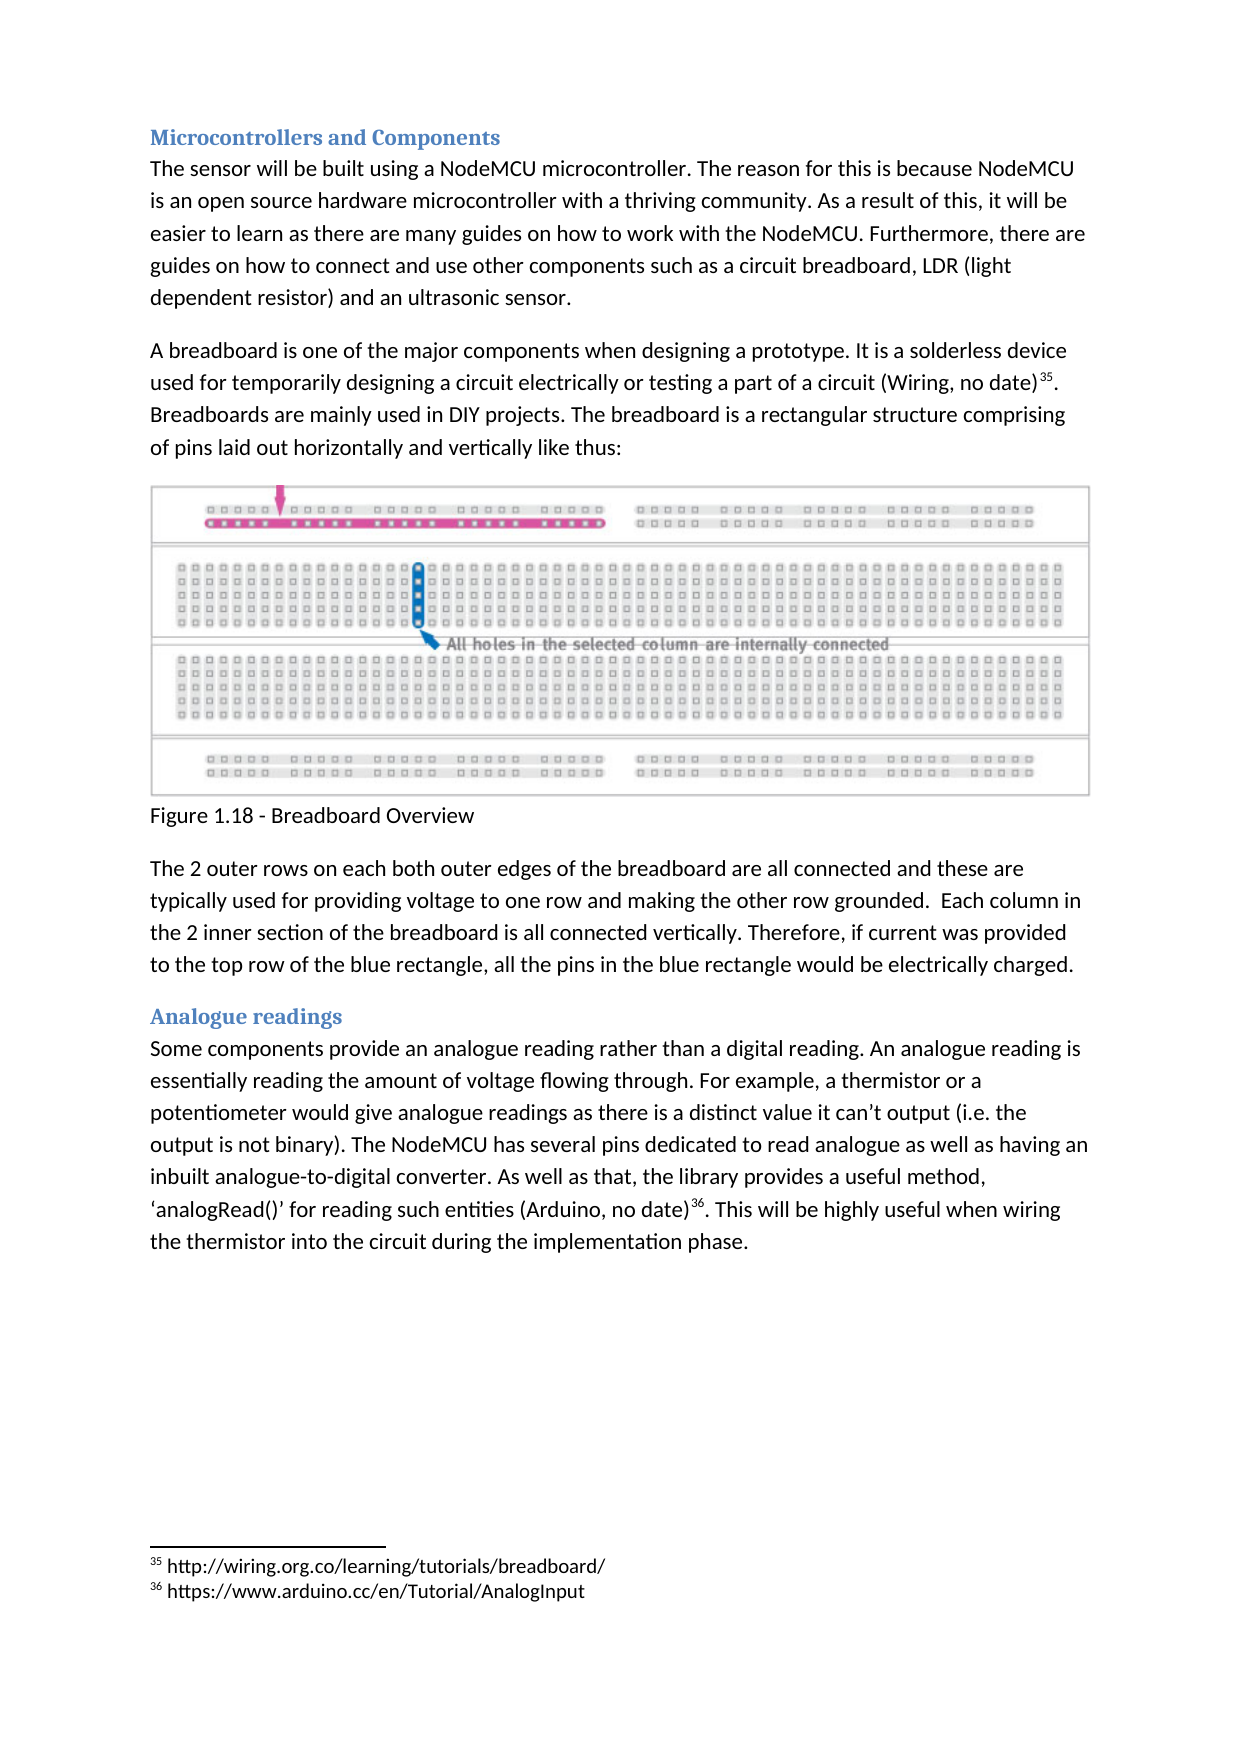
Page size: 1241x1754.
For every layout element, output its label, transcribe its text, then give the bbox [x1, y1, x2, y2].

subtitle Analogue readings [150, 1003, 1090, 1030]
subtitle Microcontrollers and Components [150, 124, 1090, 151]
picture [150, 485, 1091, 797]
text Figure 1.18 - Breadboard Overview [150, 797, 1090, 829]
text A breadboard is one of the major components when designing a prototype. It is a solderless device used for temporarily designing a circuit electrically or testing a part of a circuit (Wiring, no date). Breadboards are mainly used in DIY projects. The breadboard is a rectangular structure comprising of pins laid out horizontally and vertically like thus: [150, 336, 1090, 461]
text The sensor will be built using a NodeMCU microcontroller. The reason for this is because NodeMCU is an open source hardware microcontroller with a thriving community. As a result of this, it will be easier to learn as there are many guides on how to work with the NodeMCU. Furthermore, there are guides on how to connect and use other components such as a circuit breadboard, LDR (light dependent resistor) and an ultrasonic sensor. [150, 154, 1090, 311]
text The 2 outer rows on each both outer edges of the breadboard are all connected and these are typically used for providing voltage to one row and making the other row grounded. Each column in the 2 inner section of the breadboard is all connected vertically. Therefore, if current was provided to the top row of the blue rectangle, all the pins in the blue rectangle would be electrically charged. [150, 854, 1090, 978]
text Some components provide an analogue reading rather than a digital reading. An analogue reading is essentially reading the amount of voltage flowing through. For example, a thermistor or a potentiometer would give analogue readings as there is a distinct value it can’t output (i.e. the output is not binary). The NodeMCU has several pins dedicated to read analogue as well as having an inbuilt analogue-to-digital converter. As well as that, the library provides a useful method, ‘analogRead()’ for reading such entities (Arduino, no date). This will be highly useful when wiring the thermistor into the circuit during the implementation phase. [150, 1034, 1090, 1255]
